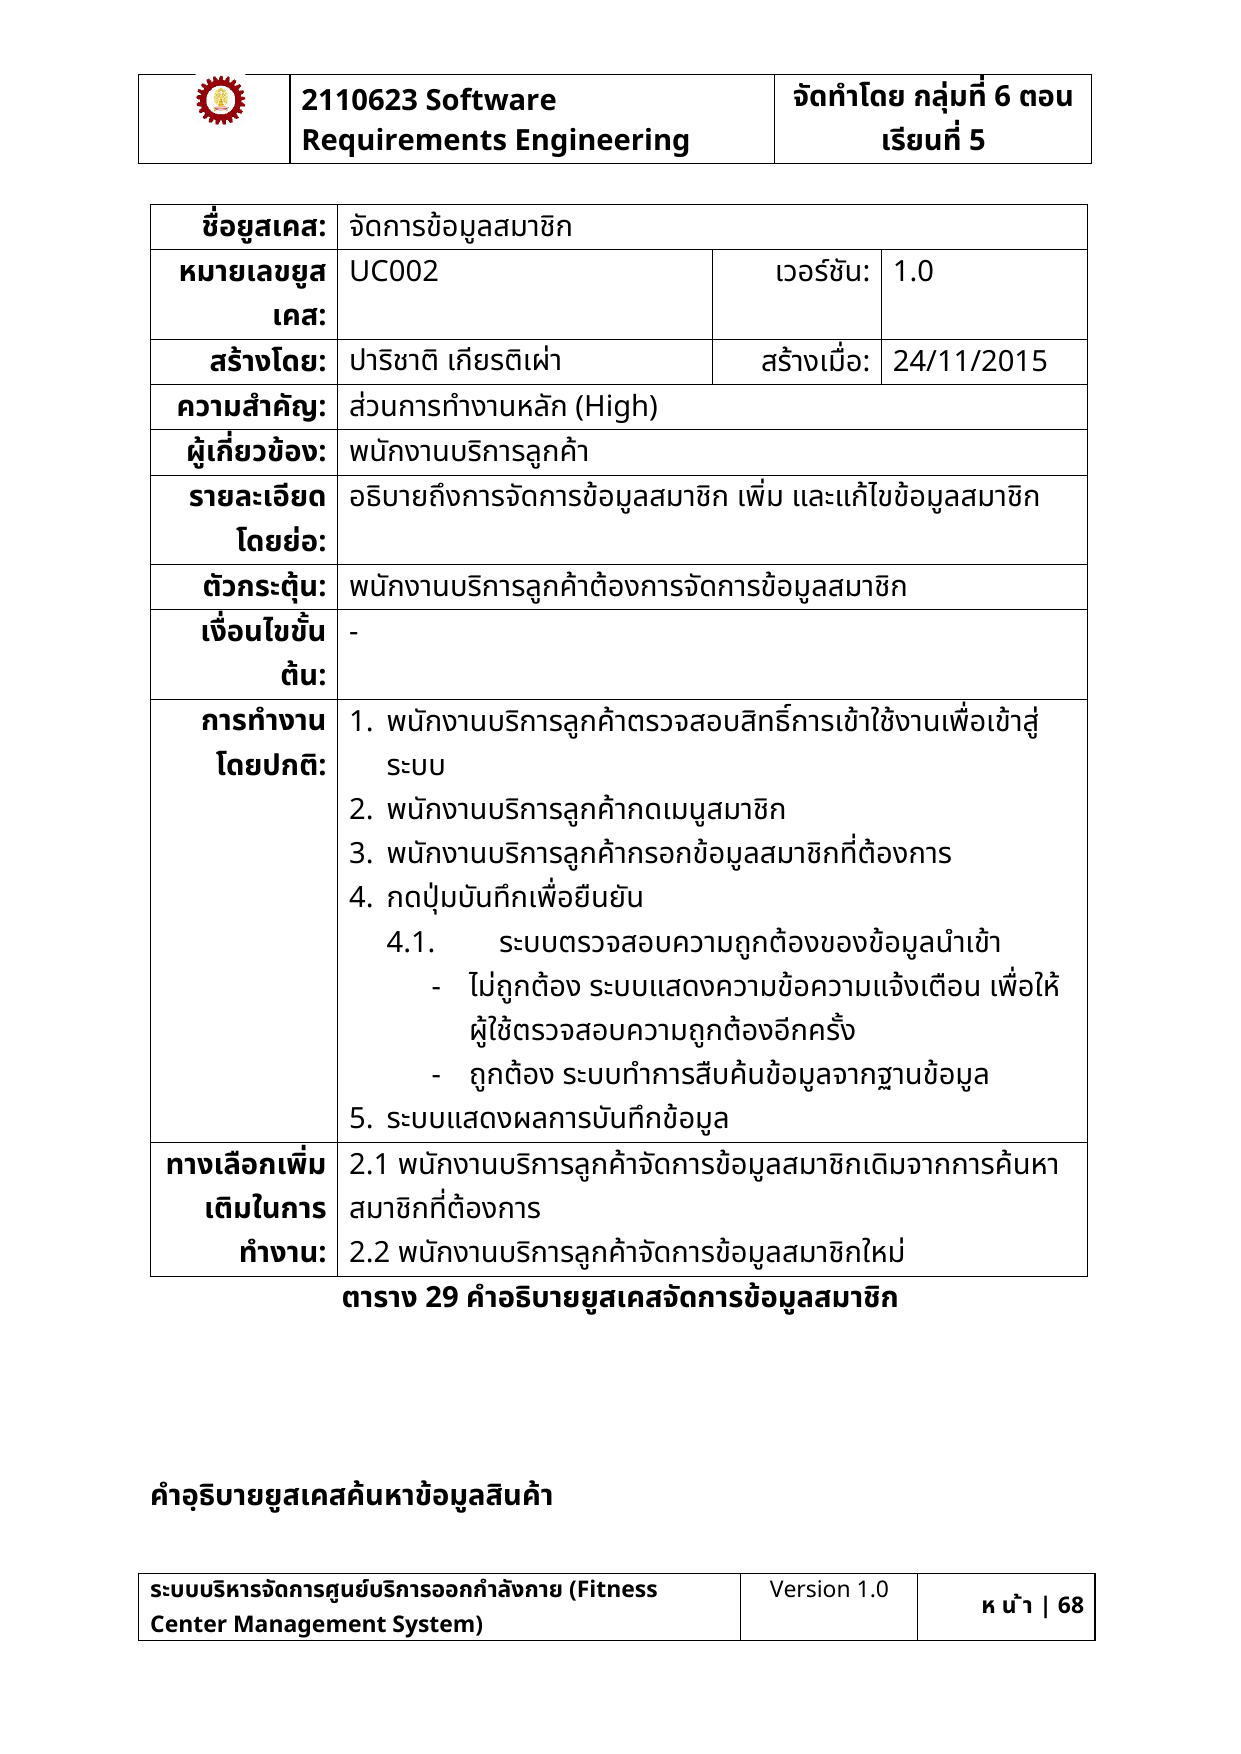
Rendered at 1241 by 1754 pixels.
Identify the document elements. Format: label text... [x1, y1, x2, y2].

table_cell พนักงานบริการลูกค้าต้องการจัดการข้อมูลสมาชิก [338, 565, 1087, 609]
table_cell 24/11/2015 [882, 340, 1087, 384]
table_cell ปาริชาติ เกียรติเผ่า [338, 340, 712, 384]
table_cell ตัวกระตุ้น: [151, 565, 337, 609]
table_cell - [338, 610, 1087, 699]
text คำอฺธิบายยูสเคสค้นหาข้อมูลสินค้า [150, 1475, 1090, 1519]
table_cell พนักงานบริการลูกค้า [338, 430, 1087, 475]
table_cell เวอร์ชัน: [713, 250, 881, 339]
table_cell อธิบายถึงการจัดการข้อมูลสมาชิก เพิ่ม และแก้ไขข้อมูลสมาชิก [338, 476, 1087, 564]
table_cell การทำงานโดยปกติ: [151, 700, 337, 1142]
table_cell 1.0 [882, 250, 1087, 339]
table_cell 2.1 พนักงานบริการลูกค้าจัดการข้อมูลสมาชิกเดิมจากการค้นหาสมาชิกที่ต้องการ 2.2 พนักงานบริการลูกค้าจัดการข้อมูลสมาชิกใหม่ [338, 1143, 1087, 1276]
table_cell UC002 [338, 250, 712, 339]
picture [195, 74, 246, 125]
table_cell เงื่อนไขขั้นต้น: [151, 610, 337, 699]
table_cell หมายเลขยูสเคส: [151, 250, 337, 339]
table_cell พนักงานบริการลูกค้าตรวจสอบสิทธิ์การเข้าใช้งานเพื่อเข้าสู่ระบบ พนักงานบริการลูกค้ากดเมนูสมาชิก พนักงานบริการลูกค้ากรอกข้อมูลสมาชิกที่ต้องการ กดปุ่มบันทึกเพื่อยืนยัน ระบบตรวจสอบความถูกต้องของข้อมูลนำเข้า ไม่ถูกต้อง ระบบแสดงความข้อความแจ้งเตือน เพื่อให้ผู้ใช้ตรวจสอบความถูกต้องอีกครั้ง ถูกต้อง ระบบทำการสืบค้นข้อมูลจากฐานข้อมูล ระบบแสดงผลการบันทึกข้อมูล [338, 700, 1087, 1142]
table_cell ทางเลือกเพิ่มเติมในการทำงาน: [151, 1143, 337, 1276]
table_cell ผู้เกี่ยวข้อง: [151, 430, 337, 475]
table_cell รายละเอียดโดยย่อ: [151, 476, 337, 564]
table_cell สร้างโดย: [151, 340, 337, 384]
table_header ชื่อยูสเคส: [151, 205, 337, 249]
table_cell ส่วนการทำงานหลัก (High) [338, 385, 1087, 429]
table_cell สร้างเมื่อ: [713, 340, 881, 384]
table_header จัดการข้อมูลสมาชิก [338, 205, 1087, 249]
table_cell ความสำคัญ: [151, 385, 337, 429]
